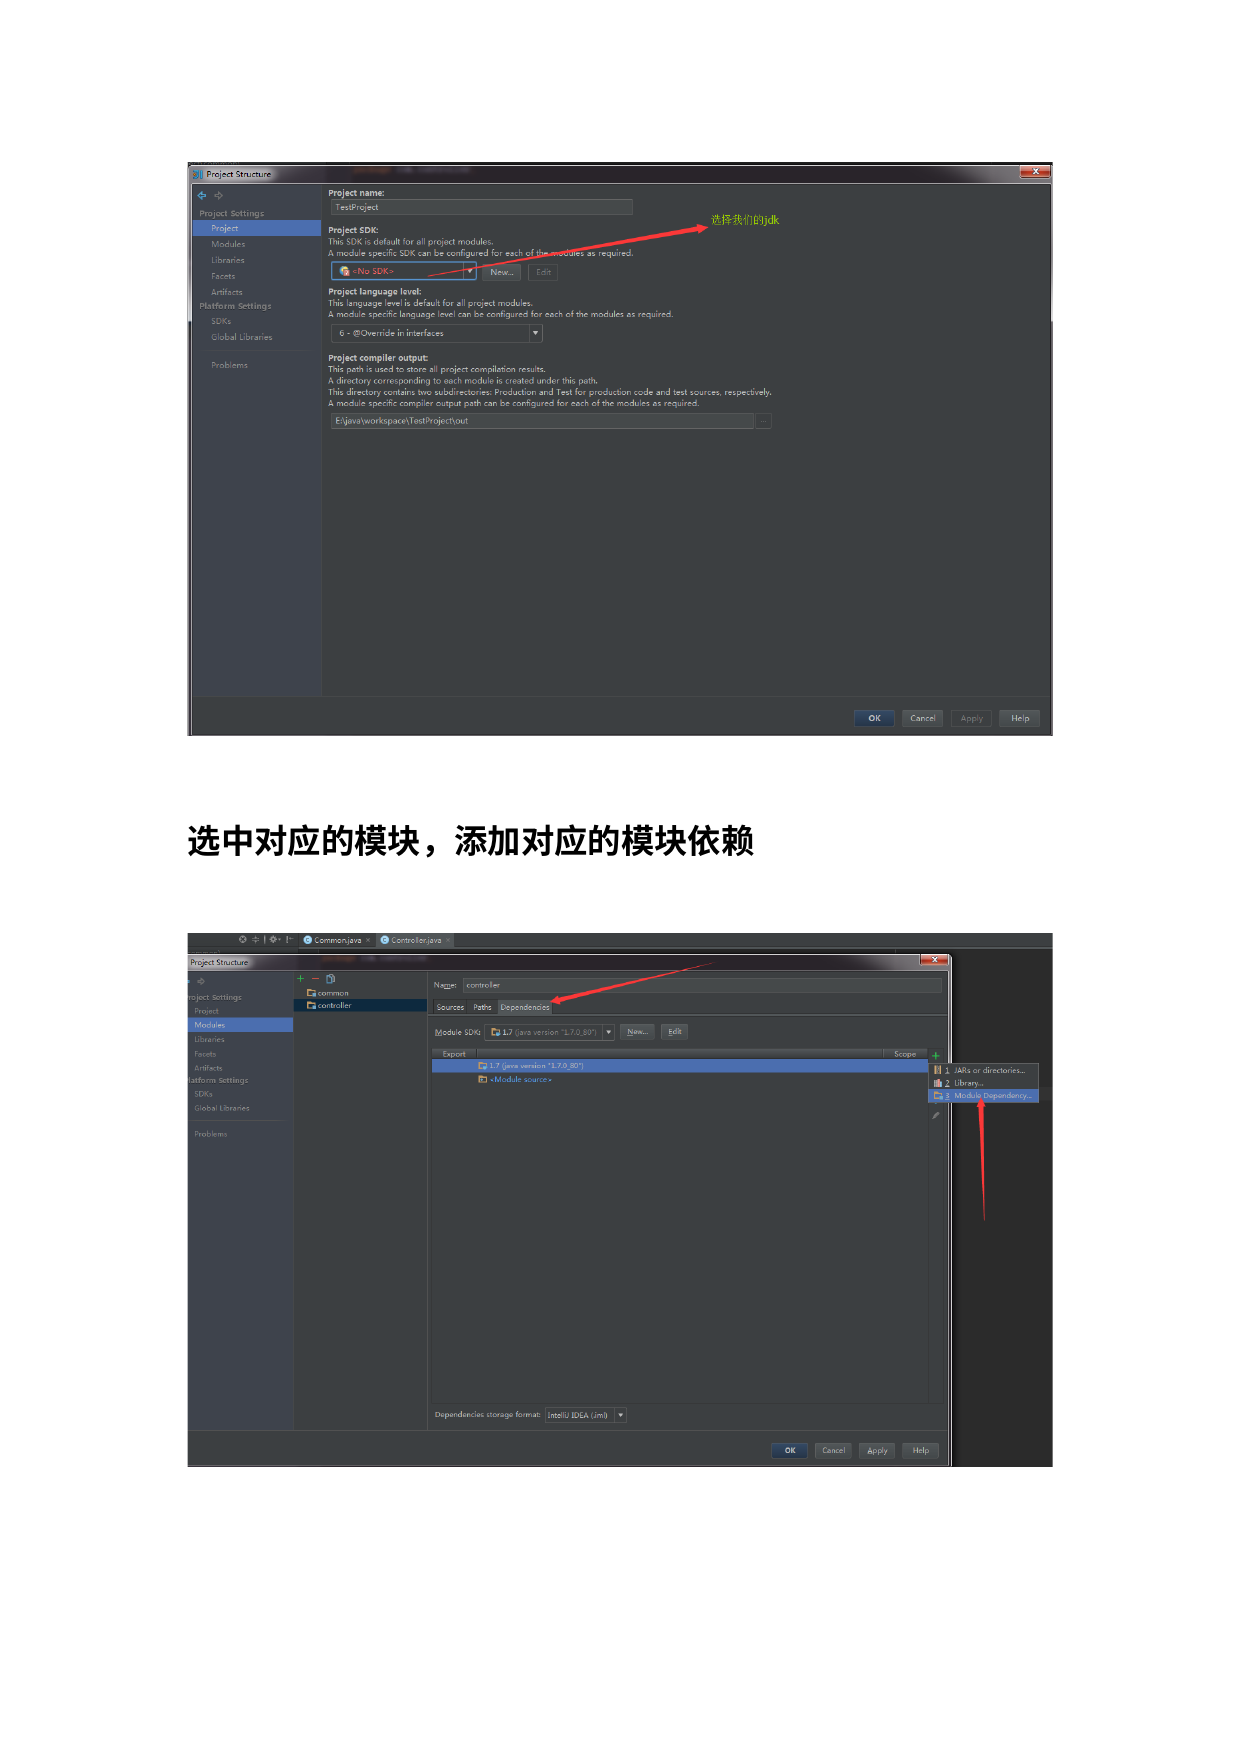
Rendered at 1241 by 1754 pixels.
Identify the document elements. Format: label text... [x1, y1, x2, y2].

picture [187, 162, 1053, 736]
subtitle 选中对应的模块，添加对应的模块依赖 [187, 807, 1053, 872]
picture [187, 933, 1053, 1467]
